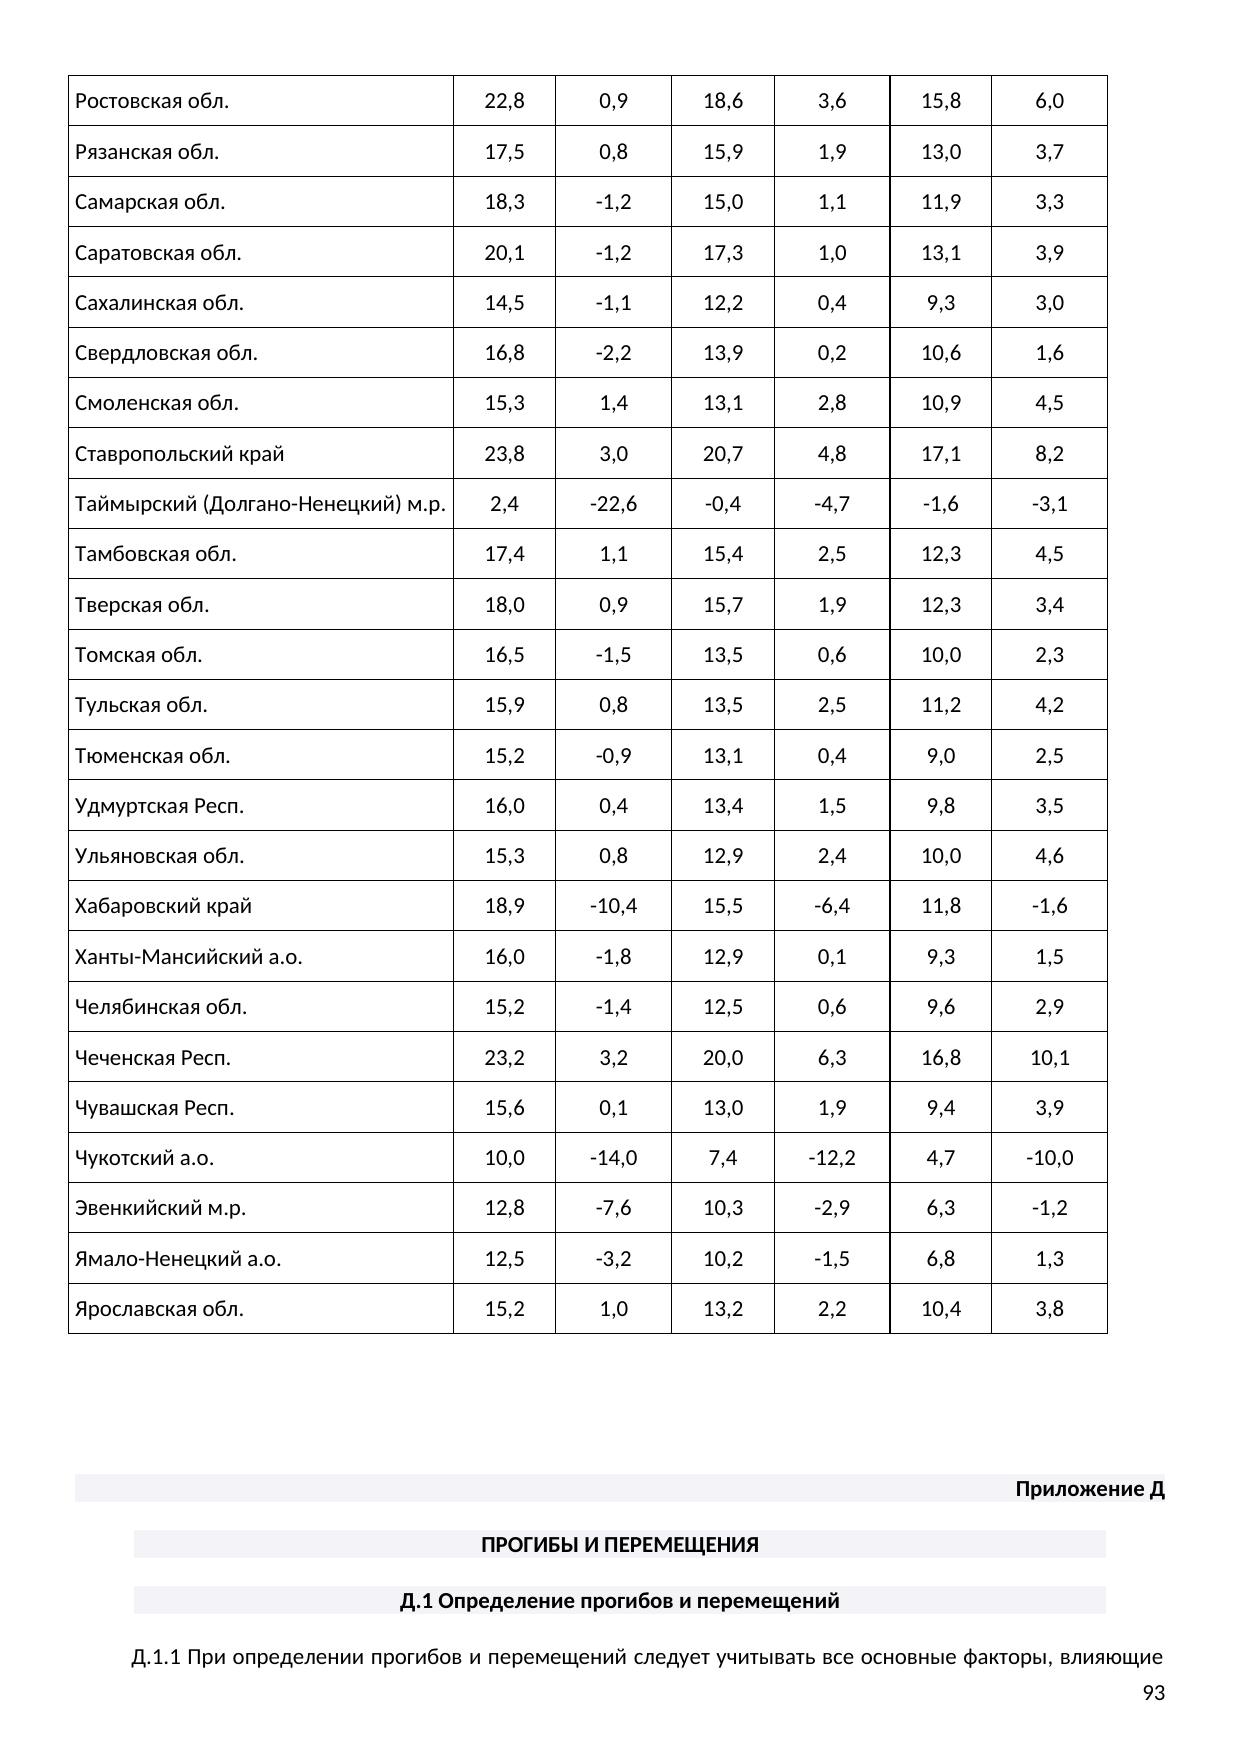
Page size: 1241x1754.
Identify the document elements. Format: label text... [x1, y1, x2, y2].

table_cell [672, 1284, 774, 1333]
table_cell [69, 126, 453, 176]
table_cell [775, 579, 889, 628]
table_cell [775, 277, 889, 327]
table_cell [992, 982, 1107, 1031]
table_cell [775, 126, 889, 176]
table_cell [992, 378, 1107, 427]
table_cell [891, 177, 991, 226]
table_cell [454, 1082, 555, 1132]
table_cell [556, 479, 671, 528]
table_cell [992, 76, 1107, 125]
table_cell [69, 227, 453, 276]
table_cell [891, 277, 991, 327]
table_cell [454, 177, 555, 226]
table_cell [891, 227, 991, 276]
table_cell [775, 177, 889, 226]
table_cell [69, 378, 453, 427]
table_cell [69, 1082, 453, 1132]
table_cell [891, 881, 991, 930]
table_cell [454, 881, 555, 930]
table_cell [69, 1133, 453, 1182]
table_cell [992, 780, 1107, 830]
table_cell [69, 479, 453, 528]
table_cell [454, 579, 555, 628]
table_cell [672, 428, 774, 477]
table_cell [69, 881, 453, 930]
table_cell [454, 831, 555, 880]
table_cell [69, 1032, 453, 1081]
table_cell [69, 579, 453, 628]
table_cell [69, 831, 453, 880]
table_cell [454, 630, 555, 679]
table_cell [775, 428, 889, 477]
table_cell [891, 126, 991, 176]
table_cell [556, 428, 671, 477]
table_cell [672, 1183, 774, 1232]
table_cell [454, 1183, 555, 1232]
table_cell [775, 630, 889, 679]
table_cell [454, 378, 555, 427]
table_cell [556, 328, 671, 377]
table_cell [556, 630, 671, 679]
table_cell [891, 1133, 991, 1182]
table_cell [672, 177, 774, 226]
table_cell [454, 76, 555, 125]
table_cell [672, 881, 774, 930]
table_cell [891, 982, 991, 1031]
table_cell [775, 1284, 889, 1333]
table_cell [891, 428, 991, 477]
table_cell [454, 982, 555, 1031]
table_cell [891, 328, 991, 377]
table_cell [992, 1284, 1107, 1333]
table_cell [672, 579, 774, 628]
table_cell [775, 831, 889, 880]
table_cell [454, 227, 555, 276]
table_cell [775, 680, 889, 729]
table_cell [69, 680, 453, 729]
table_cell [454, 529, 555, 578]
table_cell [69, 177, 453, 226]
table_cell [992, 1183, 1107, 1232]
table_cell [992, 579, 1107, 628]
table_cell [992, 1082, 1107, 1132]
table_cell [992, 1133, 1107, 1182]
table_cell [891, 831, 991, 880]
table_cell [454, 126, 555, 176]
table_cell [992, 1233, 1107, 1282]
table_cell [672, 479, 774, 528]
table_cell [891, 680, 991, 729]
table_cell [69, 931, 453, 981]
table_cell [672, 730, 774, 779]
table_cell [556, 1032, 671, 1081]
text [75, 1642, 1165, 1670]
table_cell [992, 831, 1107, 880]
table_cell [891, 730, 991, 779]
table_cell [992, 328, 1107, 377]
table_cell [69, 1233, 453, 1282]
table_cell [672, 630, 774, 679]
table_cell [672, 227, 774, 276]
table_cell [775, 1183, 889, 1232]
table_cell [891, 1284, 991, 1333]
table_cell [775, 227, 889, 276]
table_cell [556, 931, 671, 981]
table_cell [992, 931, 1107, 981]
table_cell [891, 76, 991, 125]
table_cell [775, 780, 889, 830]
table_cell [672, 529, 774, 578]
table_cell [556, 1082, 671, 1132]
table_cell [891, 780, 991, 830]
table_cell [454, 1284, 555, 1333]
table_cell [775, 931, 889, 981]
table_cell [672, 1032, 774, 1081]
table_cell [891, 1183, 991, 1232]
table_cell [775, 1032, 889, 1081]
title Д.1 Определение прогибов и перемещений [134, 1586, 1106, 1614]
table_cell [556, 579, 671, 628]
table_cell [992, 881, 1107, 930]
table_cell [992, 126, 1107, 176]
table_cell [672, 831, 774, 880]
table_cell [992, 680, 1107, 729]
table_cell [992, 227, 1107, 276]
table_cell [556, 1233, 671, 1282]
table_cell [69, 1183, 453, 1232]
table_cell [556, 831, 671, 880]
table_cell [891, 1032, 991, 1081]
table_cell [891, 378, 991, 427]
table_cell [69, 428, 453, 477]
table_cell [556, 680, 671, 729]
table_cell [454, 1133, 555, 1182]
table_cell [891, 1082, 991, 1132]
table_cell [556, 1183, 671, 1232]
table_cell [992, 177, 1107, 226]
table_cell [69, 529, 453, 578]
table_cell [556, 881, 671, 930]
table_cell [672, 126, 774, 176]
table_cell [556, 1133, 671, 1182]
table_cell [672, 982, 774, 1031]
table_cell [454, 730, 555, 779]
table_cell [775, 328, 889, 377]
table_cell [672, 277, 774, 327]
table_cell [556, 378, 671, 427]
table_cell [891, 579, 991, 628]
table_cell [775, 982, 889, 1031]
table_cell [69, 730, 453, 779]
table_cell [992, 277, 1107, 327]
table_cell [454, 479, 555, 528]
list Приложение Д [75, 1474, 1165, 1502]
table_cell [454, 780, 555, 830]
list ПРОГИБЫ И ПЕРЕМЕЩЕНИЯ [134, 1530, 1106, 1558]
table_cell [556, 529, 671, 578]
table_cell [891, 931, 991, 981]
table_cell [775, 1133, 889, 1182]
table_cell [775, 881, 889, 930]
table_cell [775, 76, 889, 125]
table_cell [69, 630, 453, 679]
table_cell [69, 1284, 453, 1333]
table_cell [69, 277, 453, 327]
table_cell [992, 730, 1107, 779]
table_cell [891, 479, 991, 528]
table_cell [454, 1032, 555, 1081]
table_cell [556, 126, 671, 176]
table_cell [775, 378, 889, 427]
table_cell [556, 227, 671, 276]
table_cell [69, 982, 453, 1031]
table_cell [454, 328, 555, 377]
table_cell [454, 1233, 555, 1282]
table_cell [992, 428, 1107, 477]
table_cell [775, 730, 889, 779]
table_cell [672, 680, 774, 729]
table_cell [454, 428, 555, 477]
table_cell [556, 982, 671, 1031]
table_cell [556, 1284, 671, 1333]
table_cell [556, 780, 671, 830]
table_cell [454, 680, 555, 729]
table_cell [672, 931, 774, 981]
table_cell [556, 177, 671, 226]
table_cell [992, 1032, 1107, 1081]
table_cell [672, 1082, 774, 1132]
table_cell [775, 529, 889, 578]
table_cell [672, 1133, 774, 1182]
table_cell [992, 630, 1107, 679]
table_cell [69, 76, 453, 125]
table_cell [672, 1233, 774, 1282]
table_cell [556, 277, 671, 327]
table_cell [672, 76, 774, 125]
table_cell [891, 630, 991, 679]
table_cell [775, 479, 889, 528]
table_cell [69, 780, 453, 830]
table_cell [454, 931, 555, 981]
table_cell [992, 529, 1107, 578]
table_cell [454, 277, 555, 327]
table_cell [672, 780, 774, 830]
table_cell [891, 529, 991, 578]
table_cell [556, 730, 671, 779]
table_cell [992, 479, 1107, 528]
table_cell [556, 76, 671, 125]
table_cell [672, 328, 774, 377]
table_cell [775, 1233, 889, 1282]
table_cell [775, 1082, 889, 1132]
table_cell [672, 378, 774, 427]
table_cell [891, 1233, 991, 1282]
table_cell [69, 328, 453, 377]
